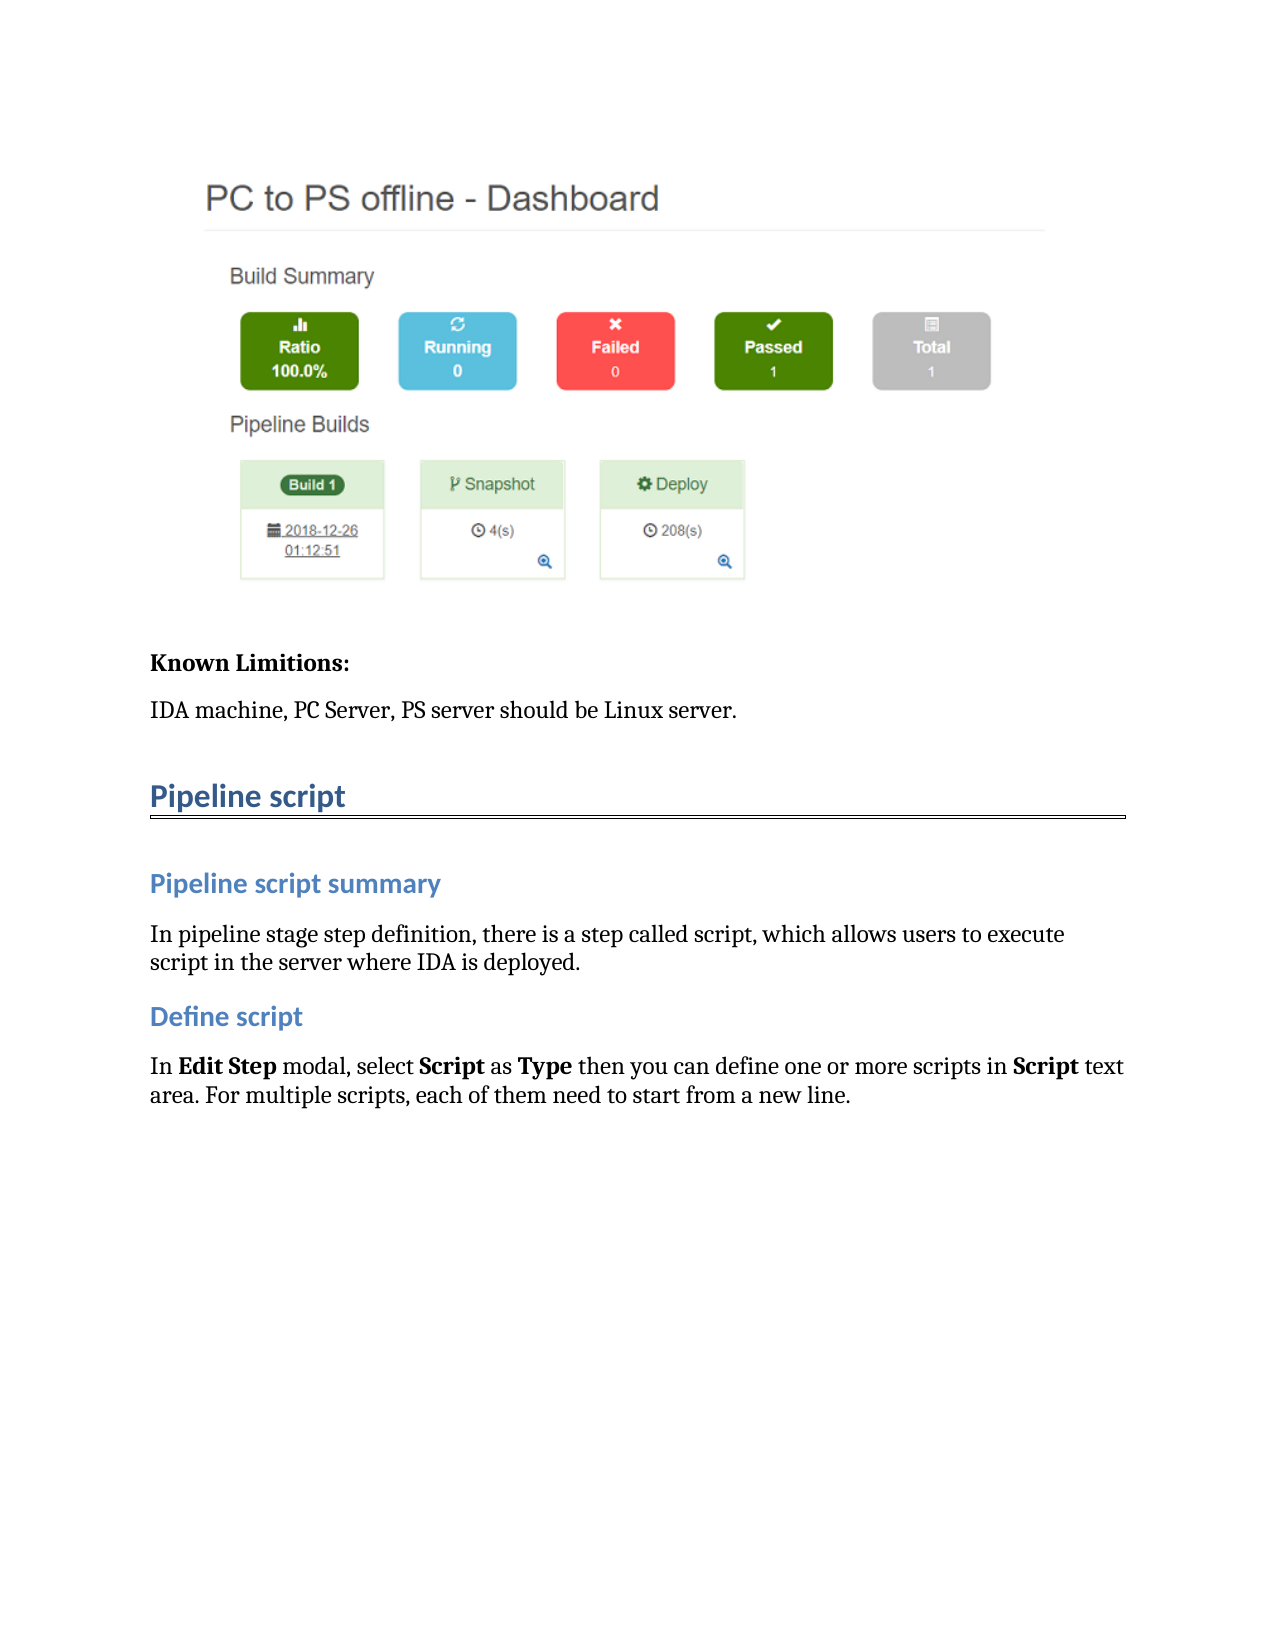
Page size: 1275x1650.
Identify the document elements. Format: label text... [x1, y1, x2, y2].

subtitle Define script [150, 998, 1125, 1033]
subtitle Pipeline script summary [150, 865, 1125, 901]
text In Edit Step modal, select Script as Type then you can define one or more scripts in Script text area. For multiple scripts, each of them need to start from a new line. [150, 1052, 1125, 1110]
text Known Limitions: [150, 648, 1125, 677]
text IDA machine, PC Server, PS server should be Linux server. [150, 696, 1125, 725]
subtitle Pipeline script [150, 775, 1125, 815]
picture [200, 150, 1045, 622]
text In pipeline stage step definition, there is a step called script, which allows users to execute script in the server where IDA is deployed. [150, 919, 1125, 977]
